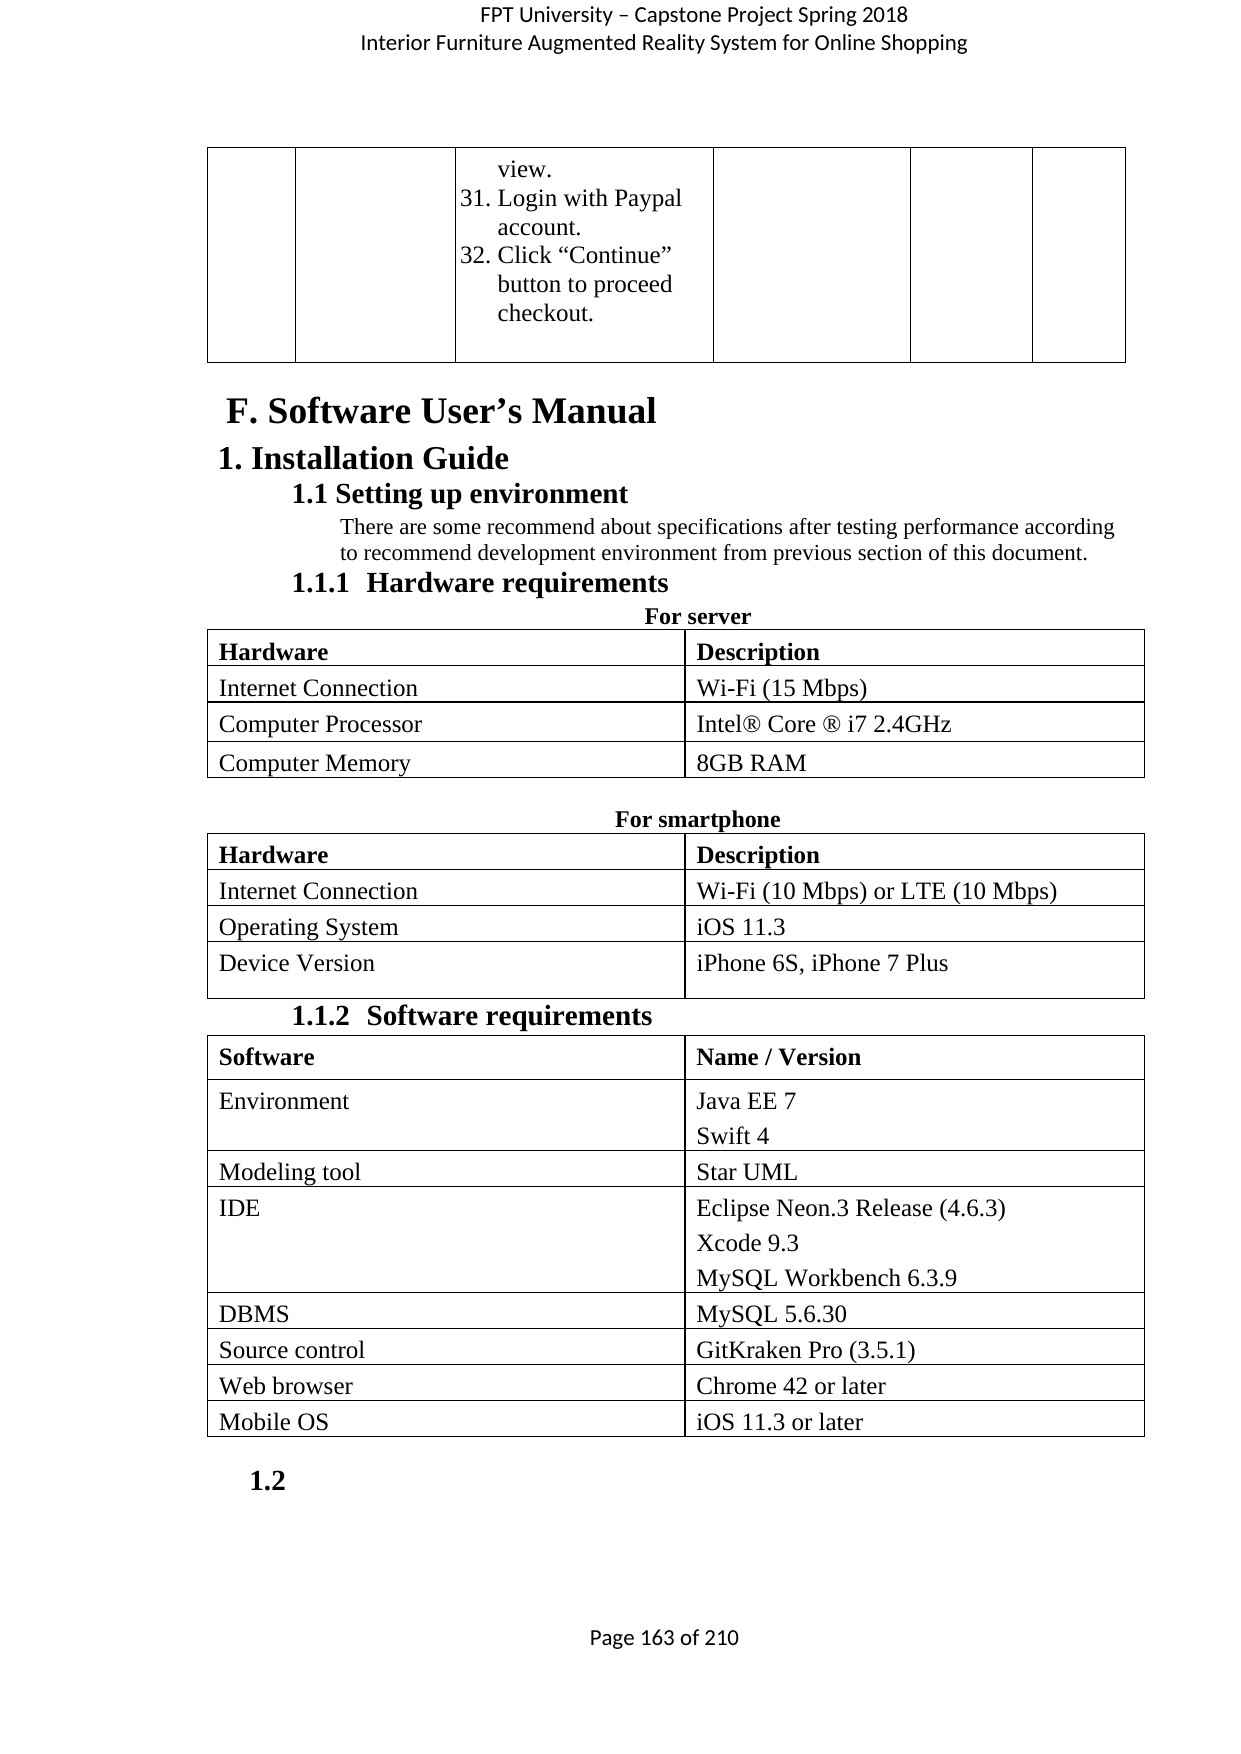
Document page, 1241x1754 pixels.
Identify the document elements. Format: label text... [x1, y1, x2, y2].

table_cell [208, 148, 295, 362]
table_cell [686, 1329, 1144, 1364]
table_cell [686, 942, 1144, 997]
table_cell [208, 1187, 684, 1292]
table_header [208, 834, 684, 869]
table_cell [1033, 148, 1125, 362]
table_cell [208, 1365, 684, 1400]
list For server [274, 602, 1121, 629]
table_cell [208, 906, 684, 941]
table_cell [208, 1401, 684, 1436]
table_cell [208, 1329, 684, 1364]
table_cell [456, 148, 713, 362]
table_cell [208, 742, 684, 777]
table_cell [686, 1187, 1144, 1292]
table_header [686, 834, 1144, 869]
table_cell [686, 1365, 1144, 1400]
text There are some recommend about specifications after testing performance according to recommend development environment from previous section of this document. [340, 513, 1122, 565]
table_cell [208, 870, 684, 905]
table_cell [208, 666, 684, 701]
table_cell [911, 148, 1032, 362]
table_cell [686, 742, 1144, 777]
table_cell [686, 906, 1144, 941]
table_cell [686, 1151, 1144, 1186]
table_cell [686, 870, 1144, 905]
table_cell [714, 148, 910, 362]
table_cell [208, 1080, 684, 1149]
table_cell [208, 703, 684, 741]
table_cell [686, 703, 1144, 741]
text 1.1 Setting up environment [291, 476, 1122, 510]
subtitle F. Software User’s Manual [216, 388, 1122, 431]
subtitle 1. Installation Guide [217, 438, 1122, 476]
subtitle Software requirements [291, 999, 1122, 1032]
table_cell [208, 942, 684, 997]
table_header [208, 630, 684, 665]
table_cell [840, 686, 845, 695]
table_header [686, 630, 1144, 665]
subtitle Hardware requirements [291, 565, 1122, 599]
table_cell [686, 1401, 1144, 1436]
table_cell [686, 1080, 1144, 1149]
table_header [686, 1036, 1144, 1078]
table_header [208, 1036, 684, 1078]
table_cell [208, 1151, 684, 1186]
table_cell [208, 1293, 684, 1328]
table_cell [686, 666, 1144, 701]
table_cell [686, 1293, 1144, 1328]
list For smartphone [274, 805, 1121, 833]
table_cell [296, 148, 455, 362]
